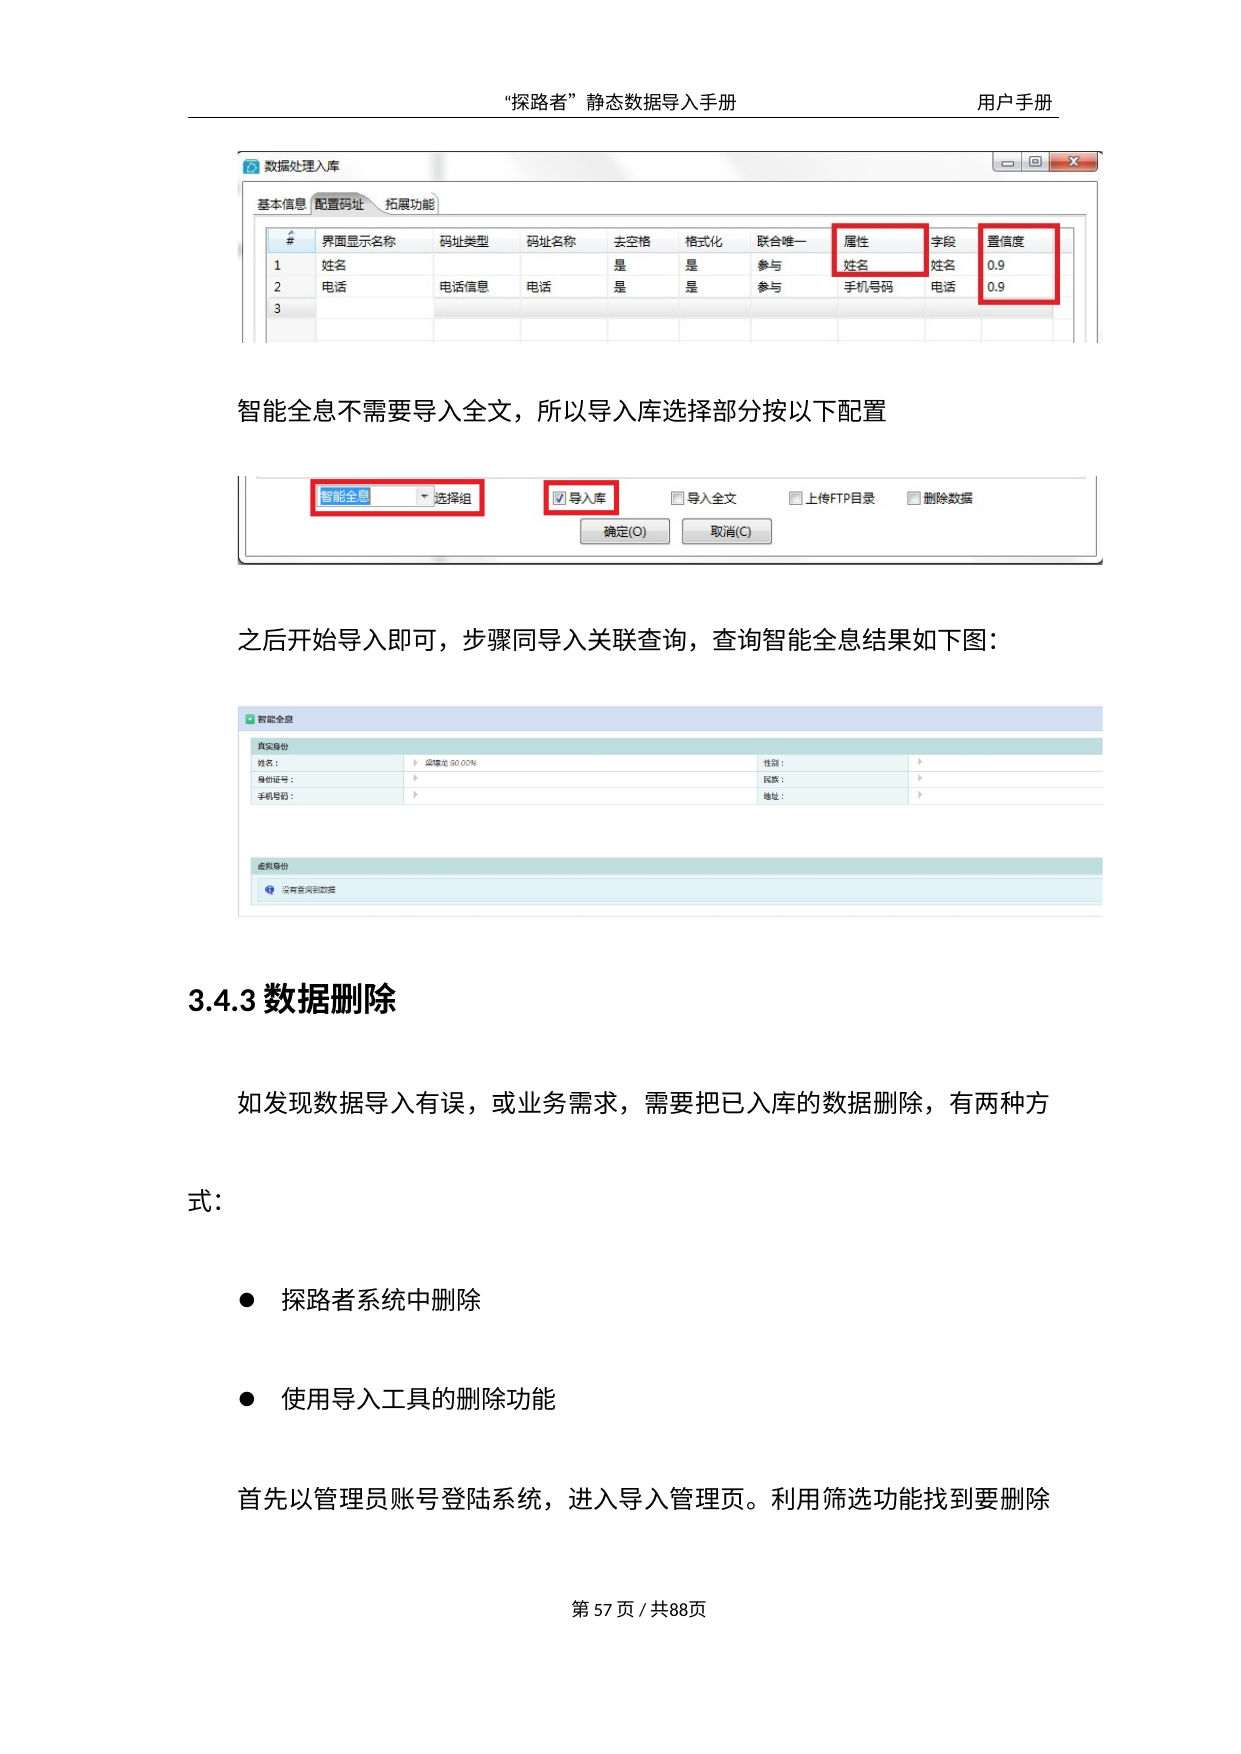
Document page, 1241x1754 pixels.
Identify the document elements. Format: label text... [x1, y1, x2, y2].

picture [237, 705, 1103, 917]
list 探路者系统中删除 [237, 1266, 1053, 1331]
text 如发现数据导入有误，或业务需求，需要把已入库的数据删除，有两种方式： [187, 1069, 1053, 1232]
picture [237, 476, 1103, 565]
picture [237, 151, 1103, 343]
text 之后开始导入即可，步骤同导入关联查询，查询智能全息结果如下图： [187, 606, 1053, 671]
subtitle 数据删除 [187, 964, 1053, 1029]
list 使用导入工具的删除功能 [237, 1366, 1053, 1431]
text 智能全息不需要导入全文，所以导入库选择部分按以下配置 [187, 377, 1053, 442]
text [187, 1465, 1053, 1530]
